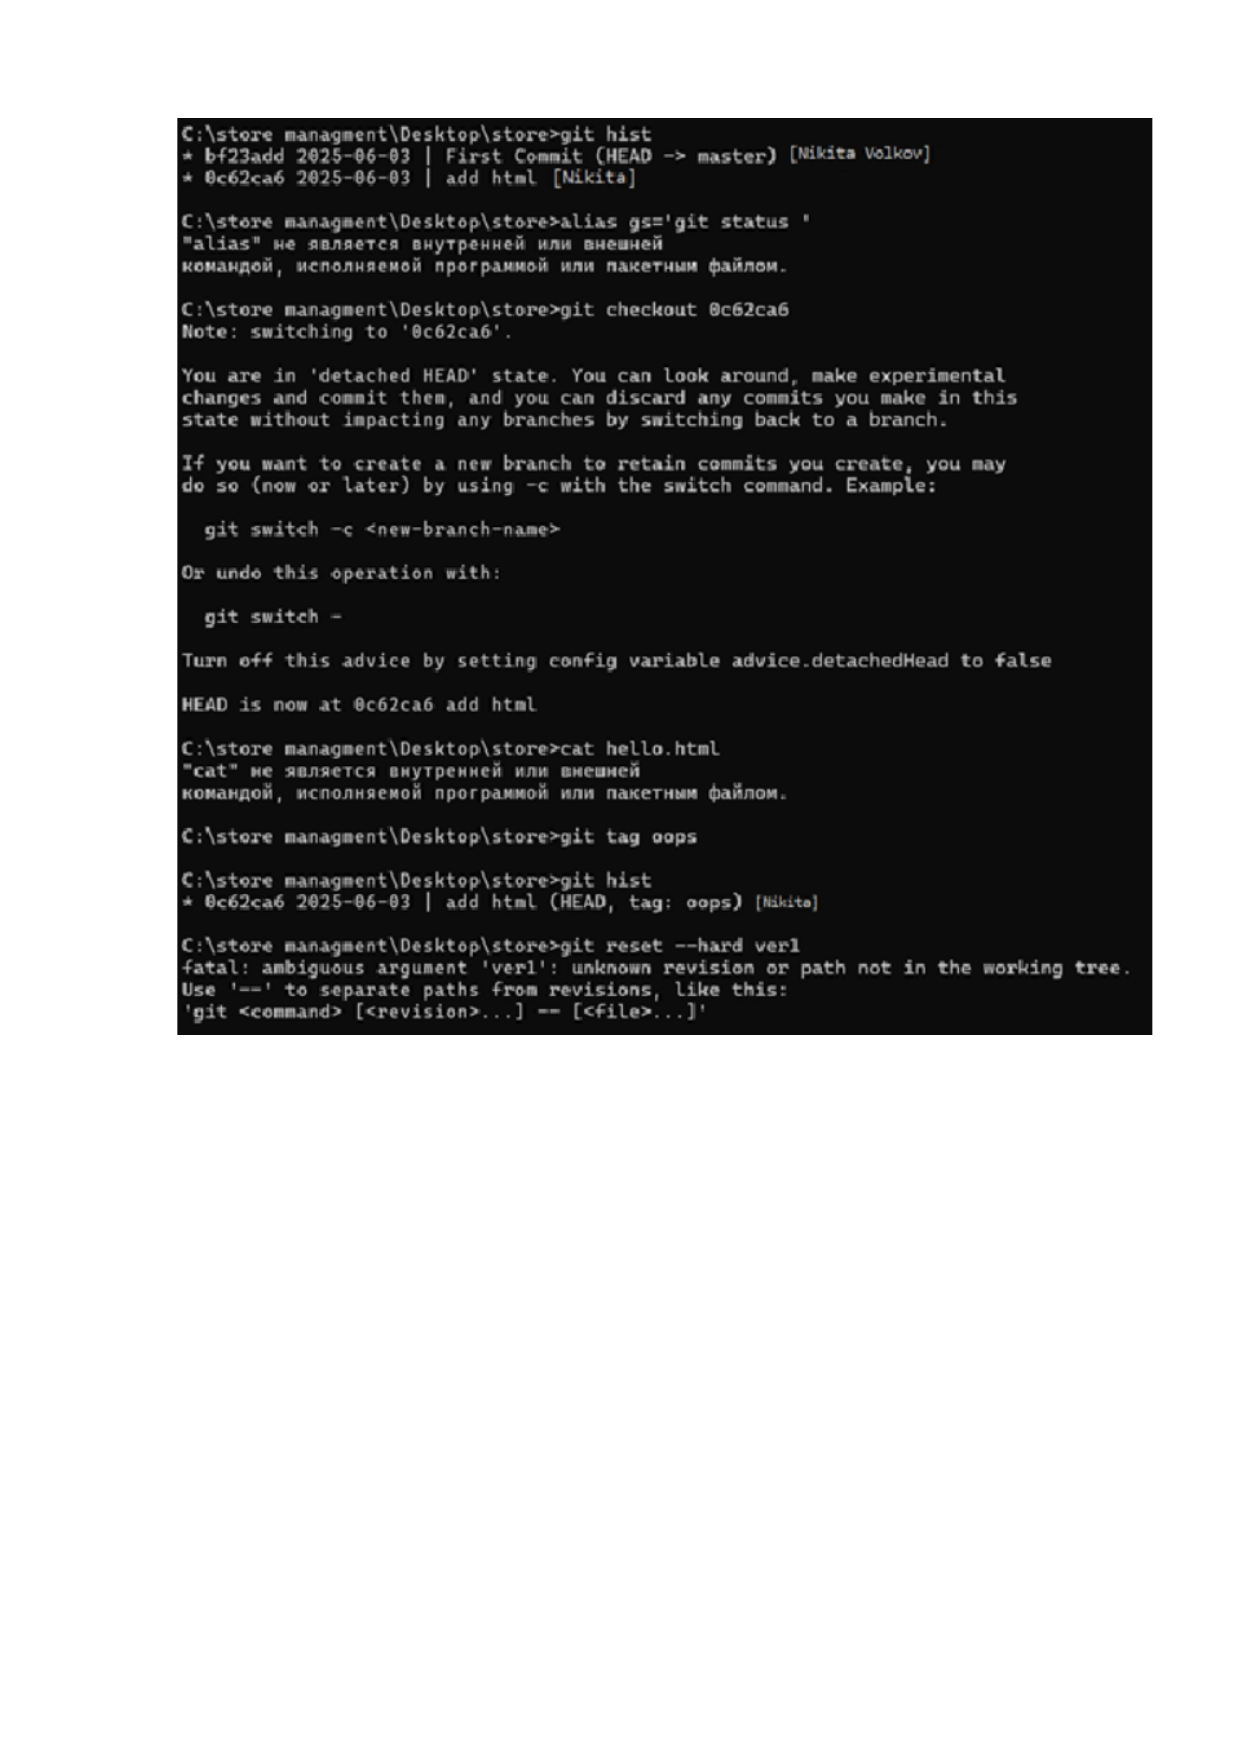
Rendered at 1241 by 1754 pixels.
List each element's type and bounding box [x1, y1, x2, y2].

picture [177, 118, 1153, 1035]
